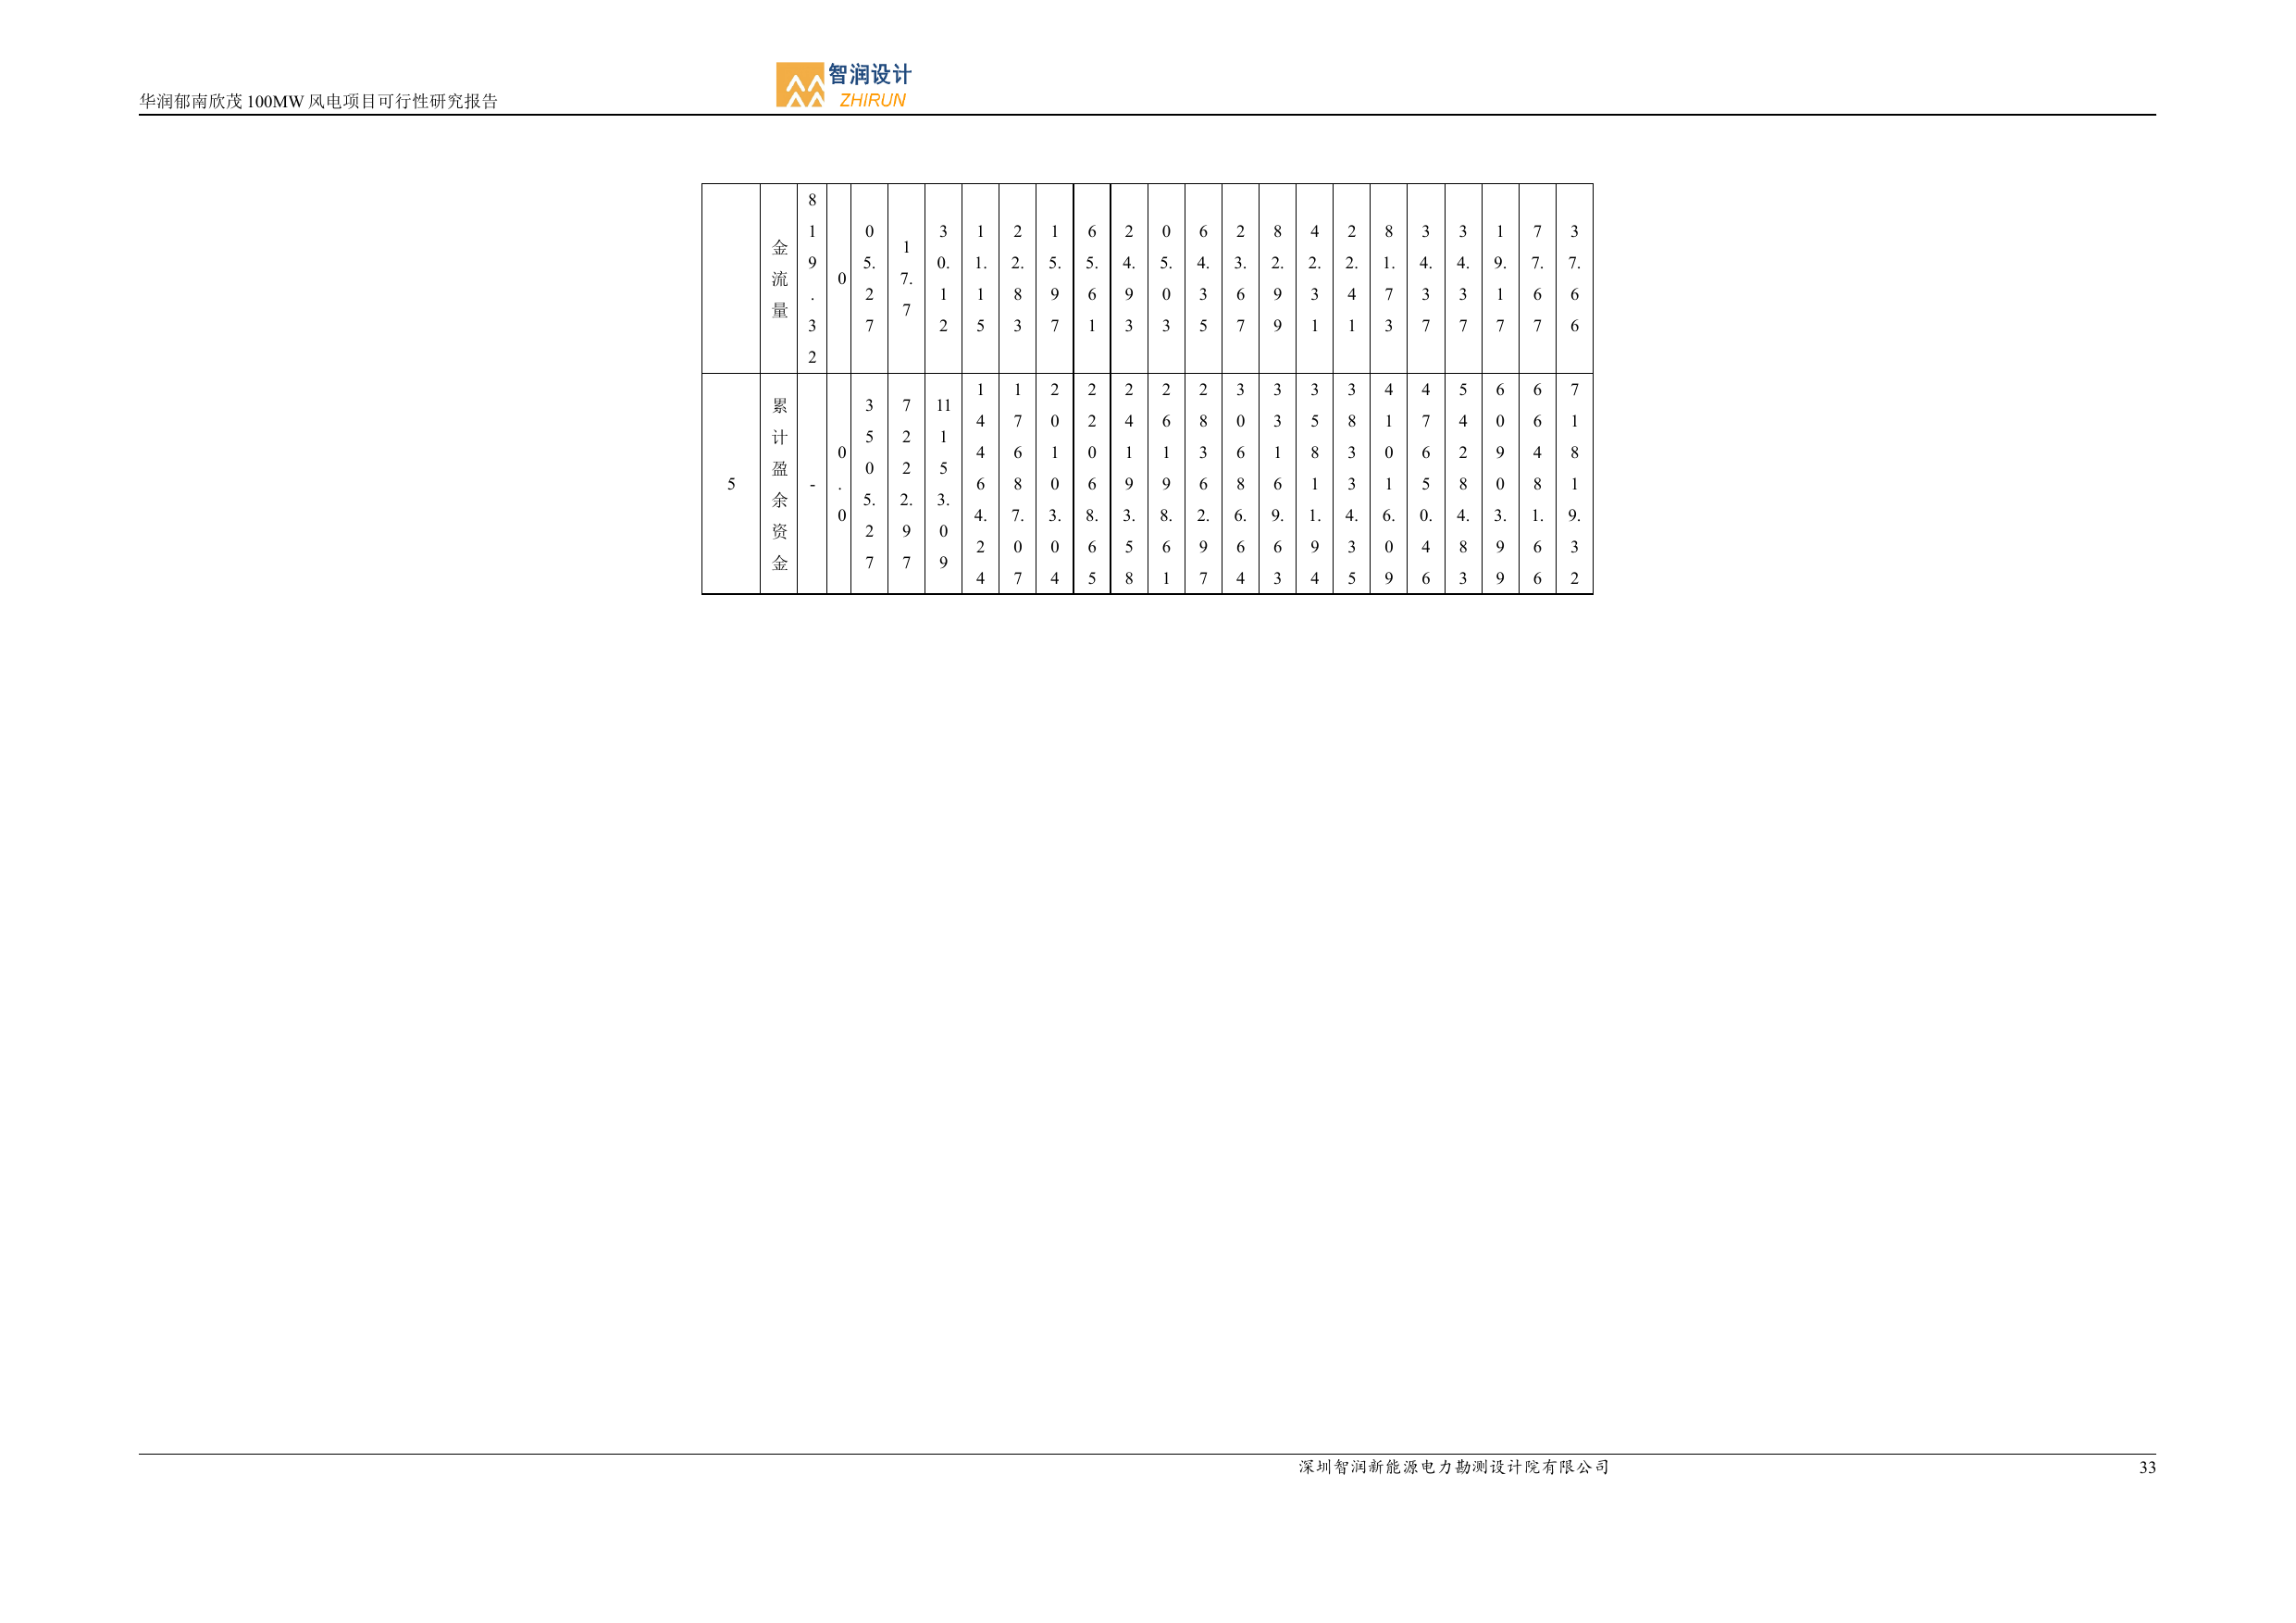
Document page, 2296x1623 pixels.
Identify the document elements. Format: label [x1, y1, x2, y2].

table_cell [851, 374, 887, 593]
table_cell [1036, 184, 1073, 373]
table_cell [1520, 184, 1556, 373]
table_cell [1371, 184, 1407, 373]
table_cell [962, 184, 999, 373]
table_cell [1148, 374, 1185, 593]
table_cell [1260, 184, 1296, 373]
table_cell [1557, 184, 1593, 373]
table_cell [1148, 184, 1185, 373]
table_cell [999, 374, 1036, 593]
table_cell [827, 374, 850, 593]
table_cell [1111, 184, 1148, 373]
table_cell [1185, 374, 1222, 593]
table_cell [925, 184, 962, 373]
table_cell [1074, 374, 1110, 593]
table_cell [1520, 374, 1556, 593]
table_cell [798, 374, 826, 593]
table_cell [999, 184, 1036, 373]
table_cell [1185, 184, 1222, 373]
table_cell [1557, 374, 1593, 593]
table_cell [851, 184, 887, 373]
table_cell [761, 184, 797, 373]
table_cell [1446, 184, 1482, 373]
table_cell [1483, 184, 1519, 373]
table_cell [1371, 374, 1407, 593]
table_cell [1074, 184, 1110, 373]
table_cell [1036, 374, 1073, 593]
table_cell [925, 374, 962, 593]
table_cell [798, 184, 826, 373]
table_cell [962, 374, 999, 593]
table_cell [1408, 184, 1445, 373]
picture [776, 60, 912, 108]
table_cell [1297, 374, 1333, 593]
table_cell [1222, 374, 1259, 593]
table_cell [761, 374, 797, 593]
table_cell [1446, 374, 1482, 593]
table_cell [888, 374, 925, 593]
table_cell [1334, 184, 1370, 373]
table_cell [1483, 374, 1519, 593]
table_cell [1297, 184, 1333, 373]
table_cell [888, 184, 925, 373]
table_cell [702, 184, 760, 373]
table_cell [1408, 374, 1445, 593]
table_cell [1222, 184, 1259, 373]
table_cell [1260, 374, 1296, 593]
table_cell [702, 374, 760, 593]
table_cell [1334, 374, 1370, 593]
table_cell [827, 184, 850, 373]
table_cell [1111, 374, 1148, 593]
